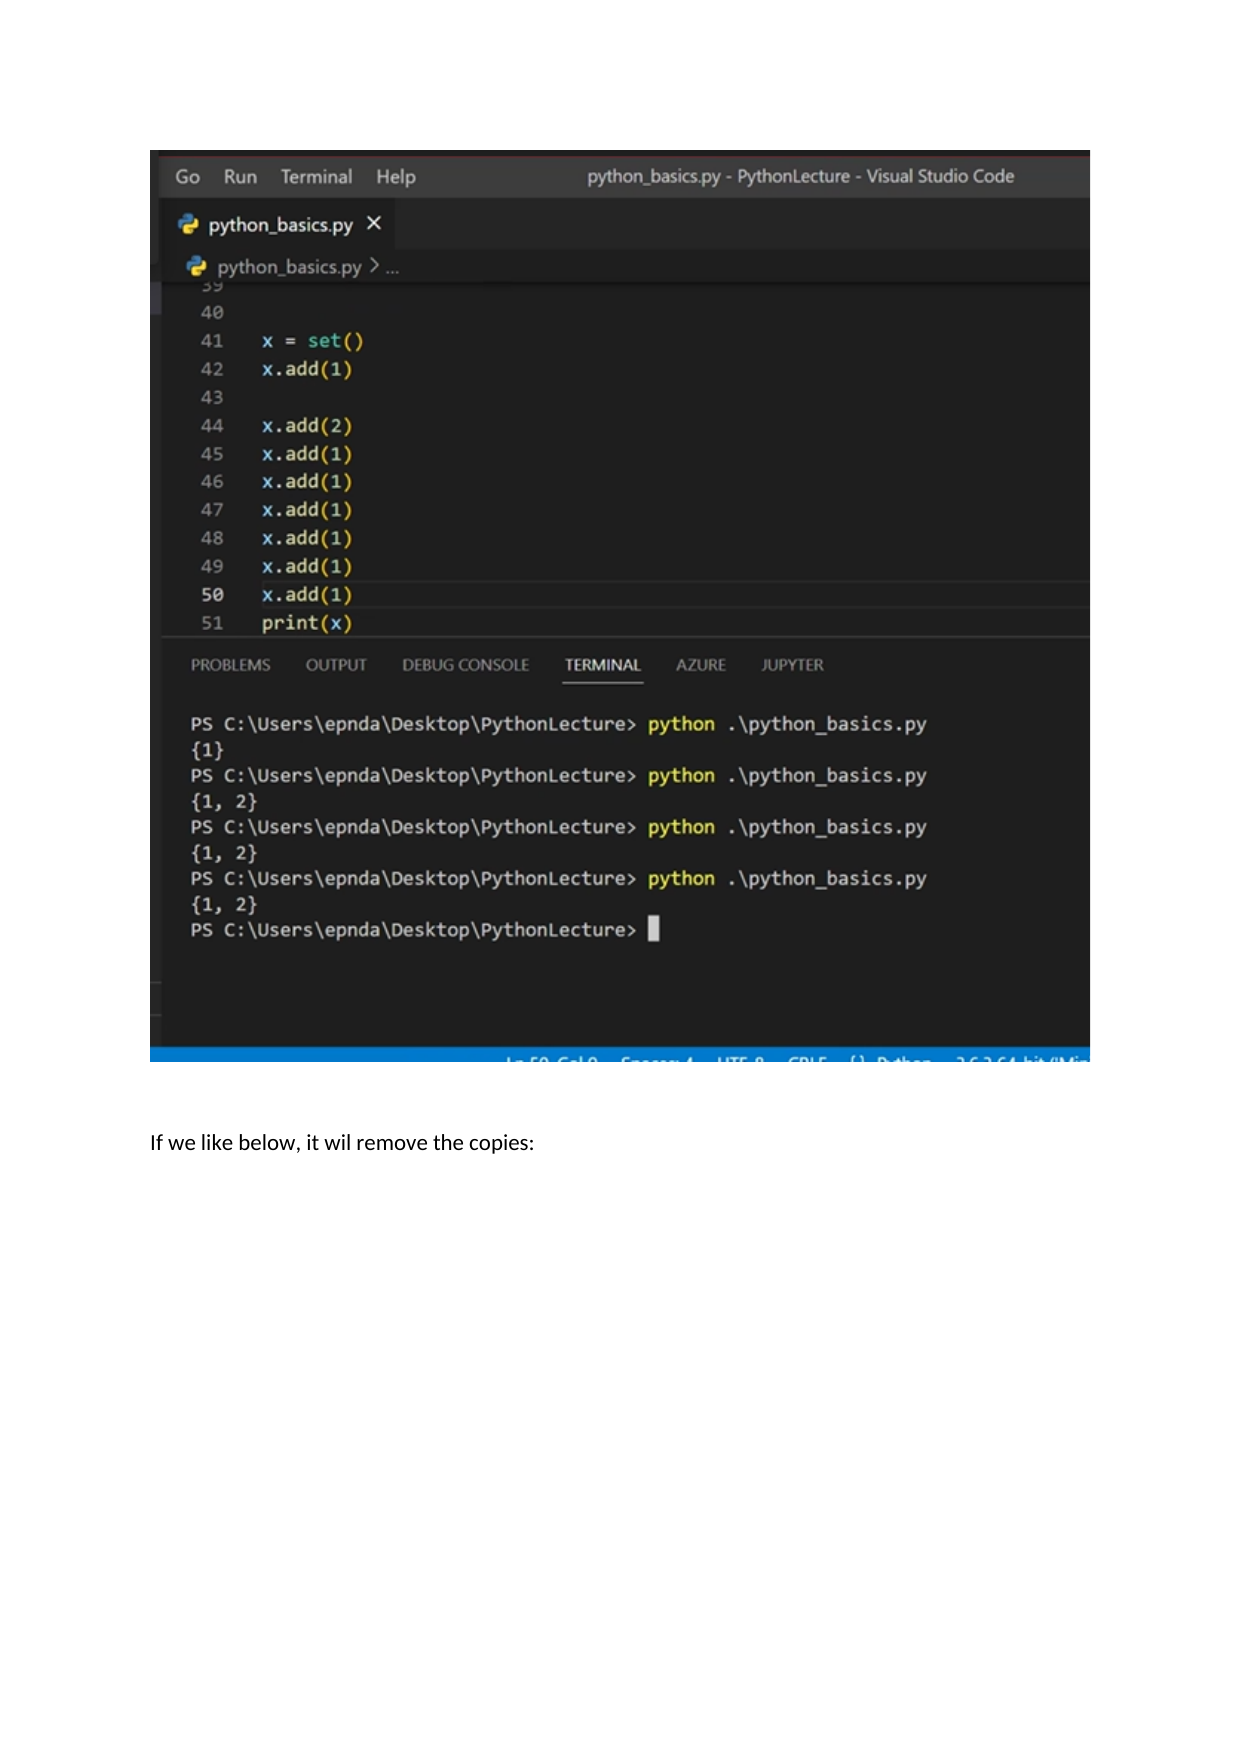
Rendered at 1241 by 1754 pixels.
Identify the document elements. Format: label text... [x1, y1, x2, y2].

text If we like below, it wil remove the copies: [150, 1128, 1090, 1156]
picture [150, 150, 1091, 1062]
